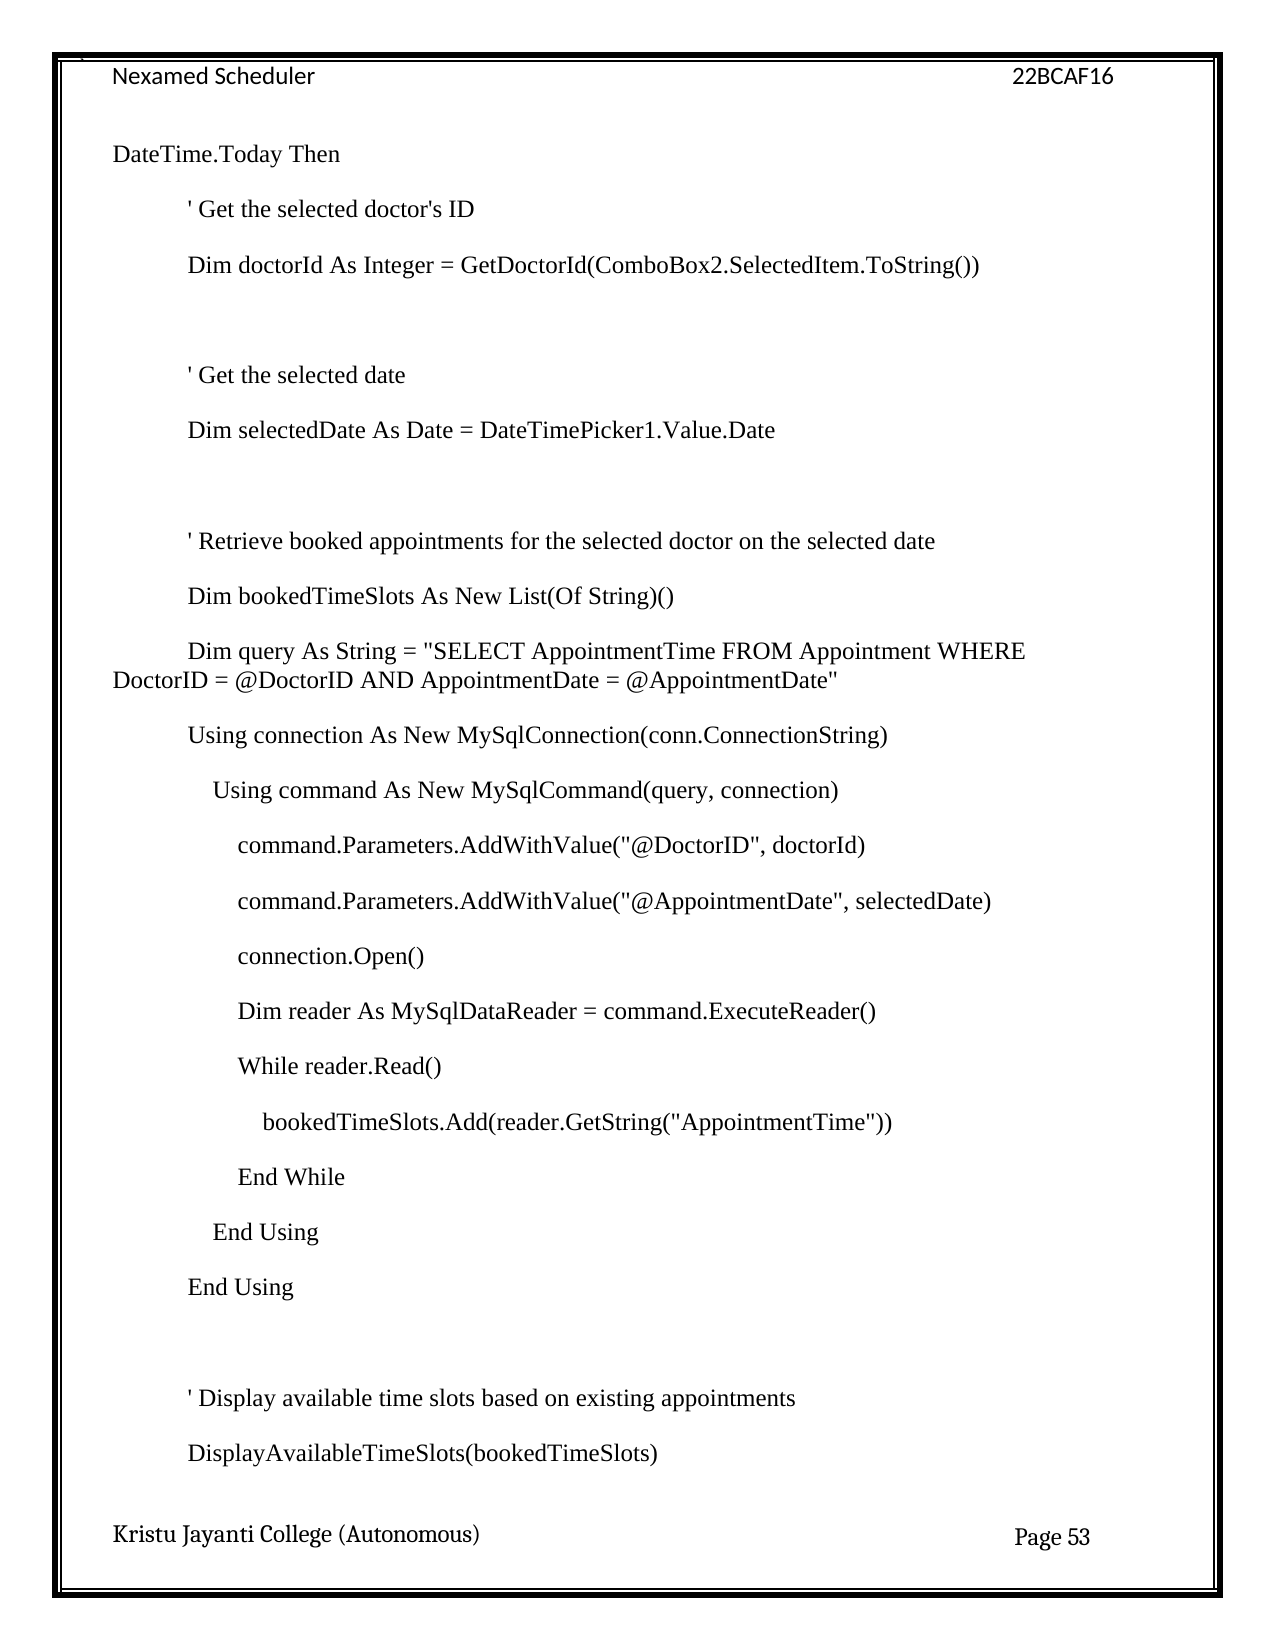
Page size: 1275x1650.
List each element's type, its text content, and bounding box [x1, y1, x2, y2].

text Dim selectedDate As Date = DateTimePicker1.Value.Date [112, 415, 1110, 444]
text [112, 139, 1110, 168]
text While reader.Read() [112, 1051, 1110, 1080]
text bookedTimeSlots.Add(reader.GetString("AppointmentTime")) [112, 1107, 1110, 1135]
text End Using [112, 1272, 1110, 1301]
text Using command As New MySqlCommand(query, connection) [112, 775, 1110, 804]
text End While [112, 1162, 1110, 1191]
text Dim bookedTimeSlots As New List(Of String)() [112, 581, 1110, 610]
text ' Get the selected date [112, 360, 1110, 389]
text Dim doctorId As Integer = GetDoctorId(ComboBox2.SelectedItem.ToString()) [112, 250, 1110, 278]
text command.Parameters.AddWithValue("@DoctorID", doctorId) [112, 831, 1110, 859]
text connection.Open() [112, 941, 1110, 970]
text command.Parameters.AddWithValue("@AppointmentDate", selectedDate) [112, 886, 1110, 914]
text End Using [112, 1217, 1110, 1246]
text ' Retrieve booked appointments for the selected doctor on the selected date [112, 526, 1110, 554]
text ' Get the selected doctor's ID [112, 194, 1110, 223]
text Dim reader As MySqlDataReader = command.ExecuteReader() [112, 996, 1110, 1025]
text DisplayAvailableTimeSlots(bookedTimeSlots) [112, 1438, 1110, 1467]
text Dim query As String = "SELECT AppointmentTime FROM Appointment WHERE DoctorID = @DoctorID AND AppointmentDate = @AppointmentDate" [112, 636, 1110, 694]
text ' Display available time slots based on existing appointments [112, 1383, 1110, 1411]
text Using connection As New MySqlConnection(conn.ConnectionString) [112, 720, 1110, 749]
